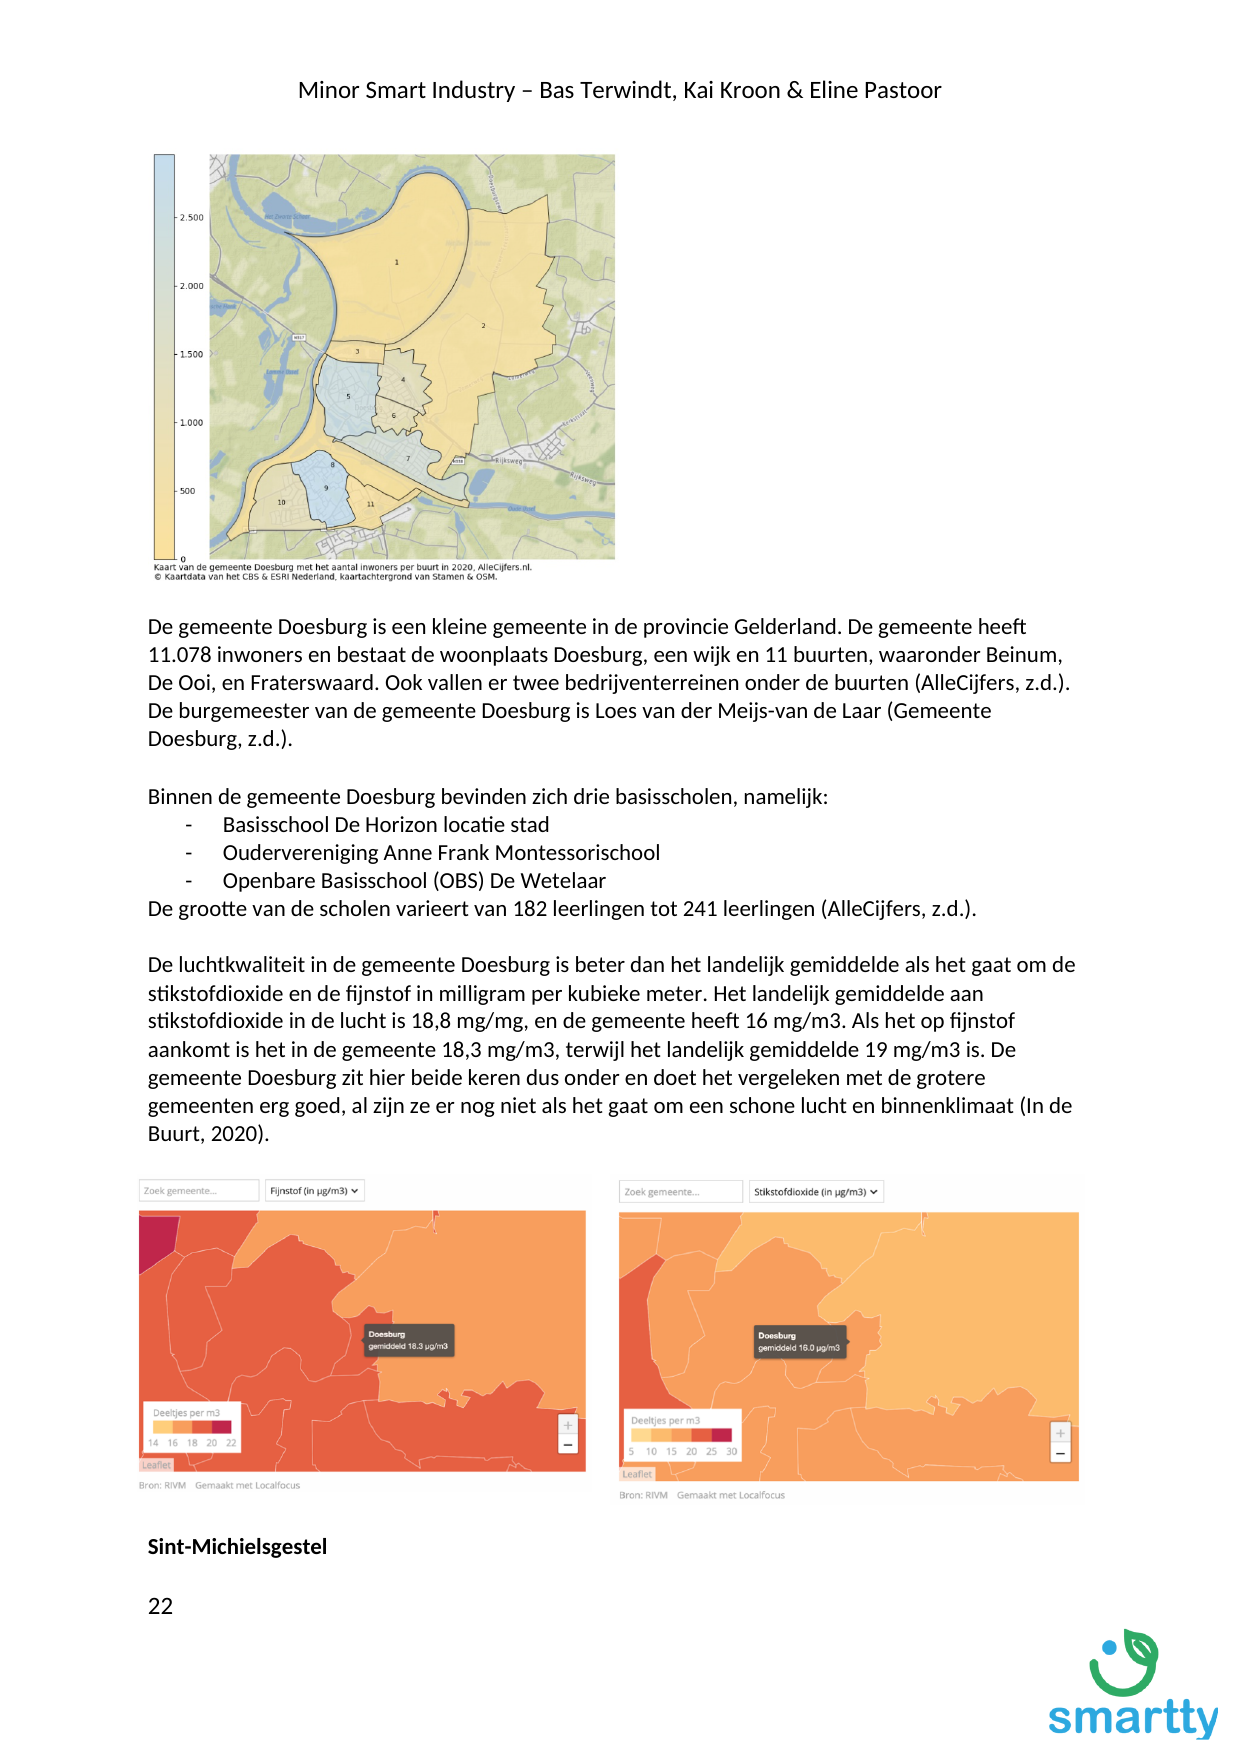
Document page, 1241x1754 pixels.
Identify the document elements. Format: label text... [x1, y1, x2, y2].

list Basisschool De Horizon locatie stad [185, 811, 1093, 838]
list Oudervereniging Anne Frank Montessorischool [185, 838, 1093, 867]
picture [609, 1174, 1085, 1505]
text Sint-Michielsgestel [148, 1532, 1093, 1560]
picture [1047, 1628, 1218, 1740]
text De gemeente Doesburg is een kleine gemeente in de provincie Gelderland. De gemeente heeft 11.078 inwoners en bestaat de woonplaats Doesburg, een wijk en 11 buurten, waaronder Beinum, De Ooi, en Fraterswaard. Ook vallen er twee bedrijventerreinen onder de buurten (AlleCijfers, z.d.). De burgemeester van de gemeente Doesburg is Loes van der Meijs-van de Laar (Gemeente Doesburg, z.d.). [148, 612, 1093, 752]
picture [147, 147, 623, 584]
text Binnen de gemeente Doesburg bevinden zich drie basisscholen, namelijk: [148, 782, 1093, 811]
text De luchtkwaliteit in de gemeente Doesburg is beter dan het landelijk gemiddelde als het gaat om de stikstofdioxide en de fijnstof in milligram per kubieke meter. Het landelijk gemiddelde aan stikstofdioxide in de lucht is 18,8 mg/mg, en de gemeente heeft 16 mg/m3. Als het op fijnstof aankomt is het in de gemeente 18,3 mg/m3, terwijl het landelijk gemiddelde 19 mg/m3 is. De gemeente Doesburg zit hier beide keren dus onder en doet het vergeleken met de grotere gemeenten erg goed, al zijn ze er nog niet als het gaat om een schone lucht en binnenklimaat (In de Buurt, 2020). [148, 951, 1093, 1147]
text De grootte van de scholen varieert van 182 leerlingen tot 241 leerlingen (AlleCijfers, z.d.). [148, 894, 1093, 923]
list Openbare Basisschool (OBS) De Wetelaar [185, 867, 1093, 894]
picture [135, 1174, 591, 1491]
